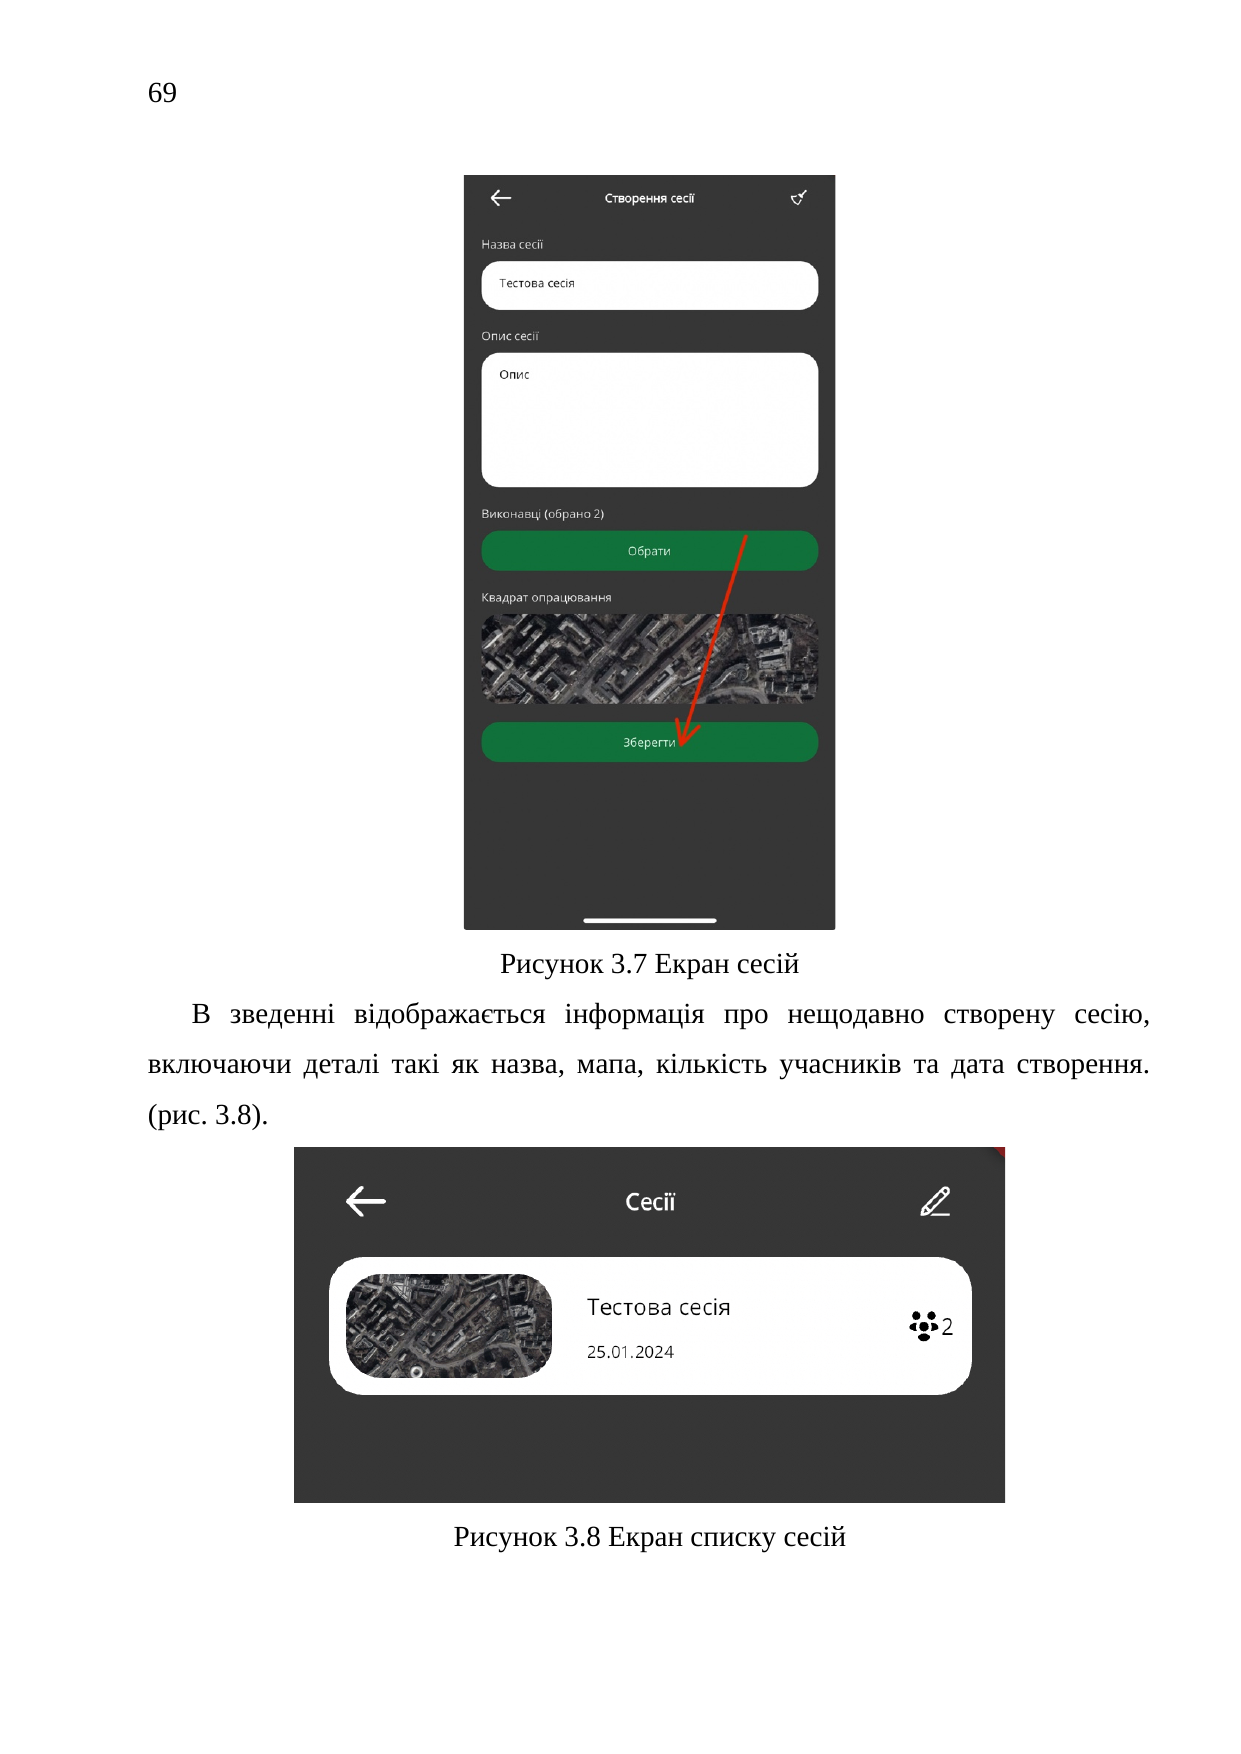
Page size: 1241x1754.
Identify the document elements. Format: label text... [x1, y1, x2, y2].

text Рисунок 3.8 Екран списку сесій [148, 1519, 1152, 1553]
picture [463, 175, 836, 930]
text В зведенні відображається інформація про нещодавно створену сесію, включаючи деталі такі як назва, мапа, кількість учасників та дата створення. (рис. 3.8). [148, 996, 1152, 1130]
picture [294, 1147, 1006, 1503]
text Рисунок 3.7 Екран сесій [148, 946, 1152, 979]
